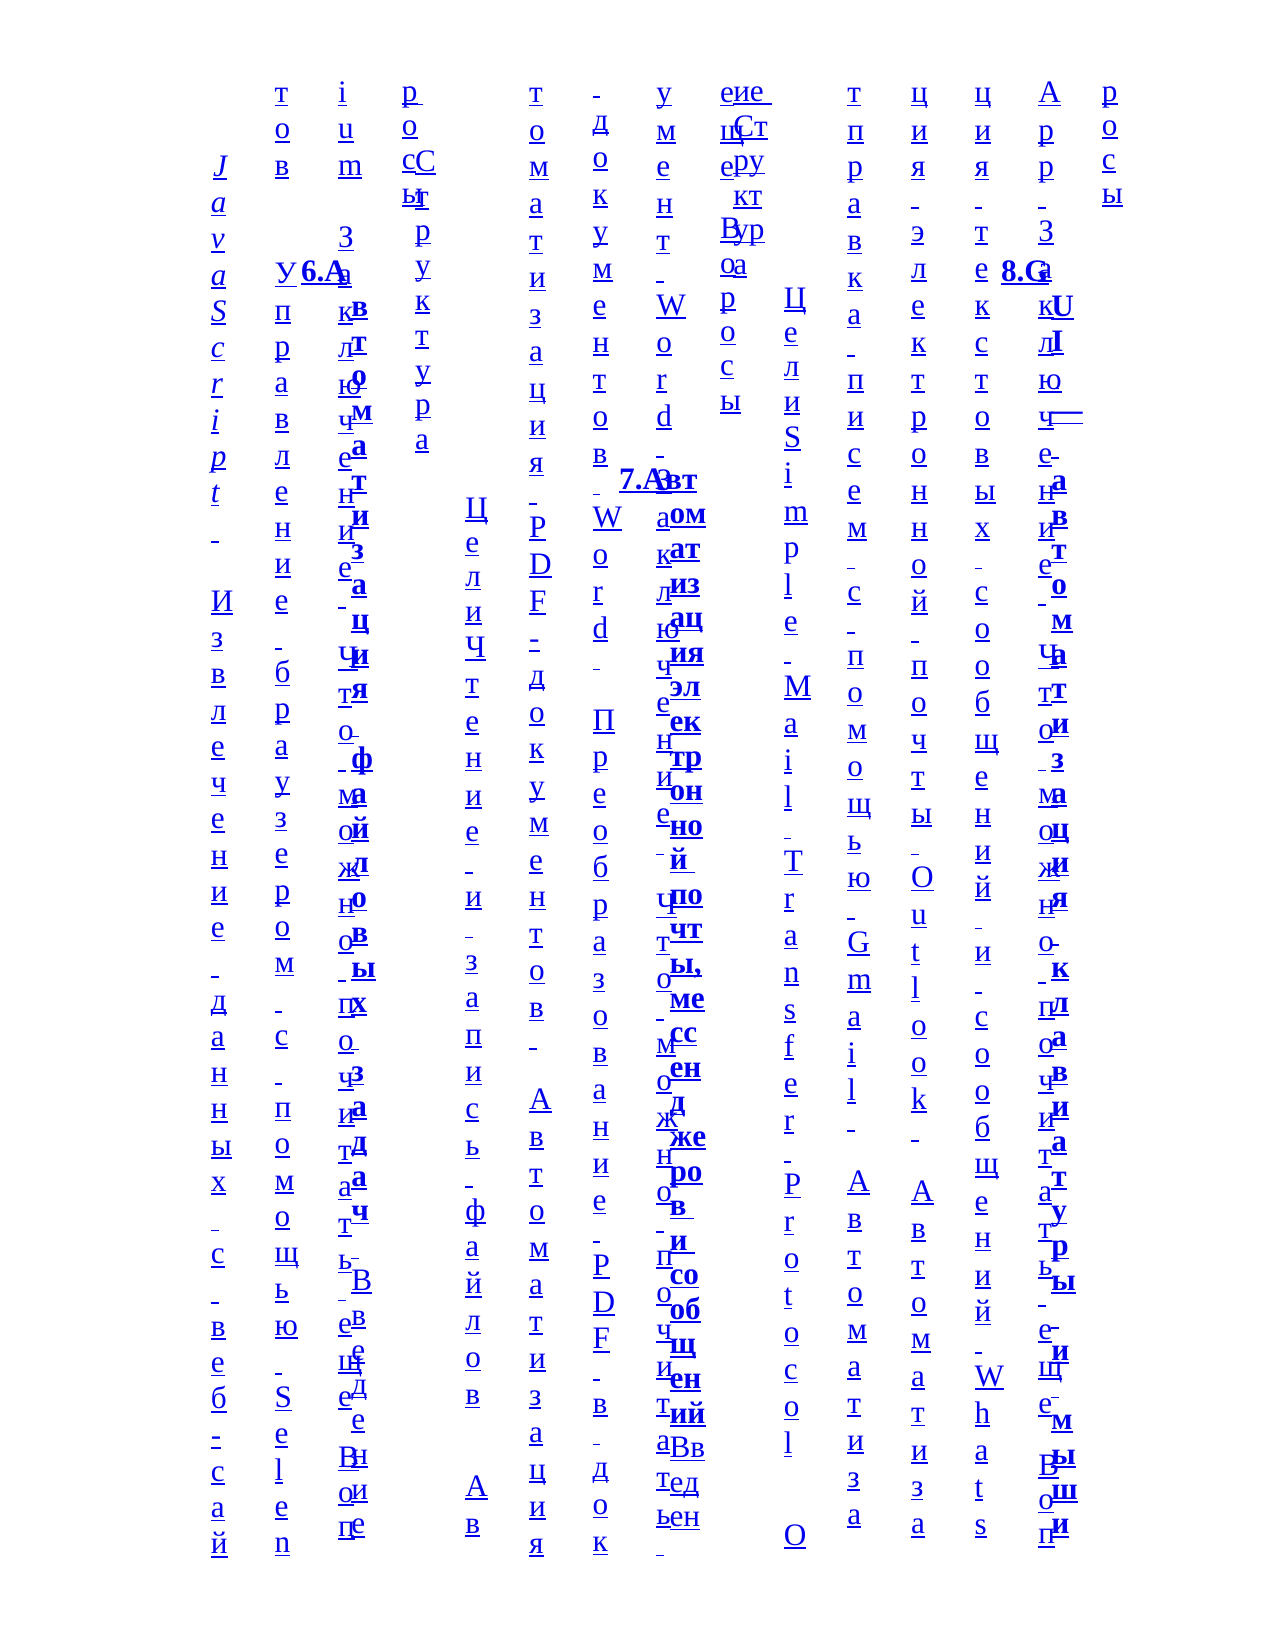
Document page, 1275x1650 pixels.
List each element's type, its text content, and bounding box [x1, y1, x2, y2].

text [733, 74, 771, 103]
text 7.Автоматизация электронной почты, мессенджеров и сообщений Введение Структура [733, 105, 771, 281]
text 7.Автоматизация электронной почты, мессенджеров и сообщений Введение Структура [669, 462, 708, 1534]
text Вопросы [1102, 74, 1125, 210]
